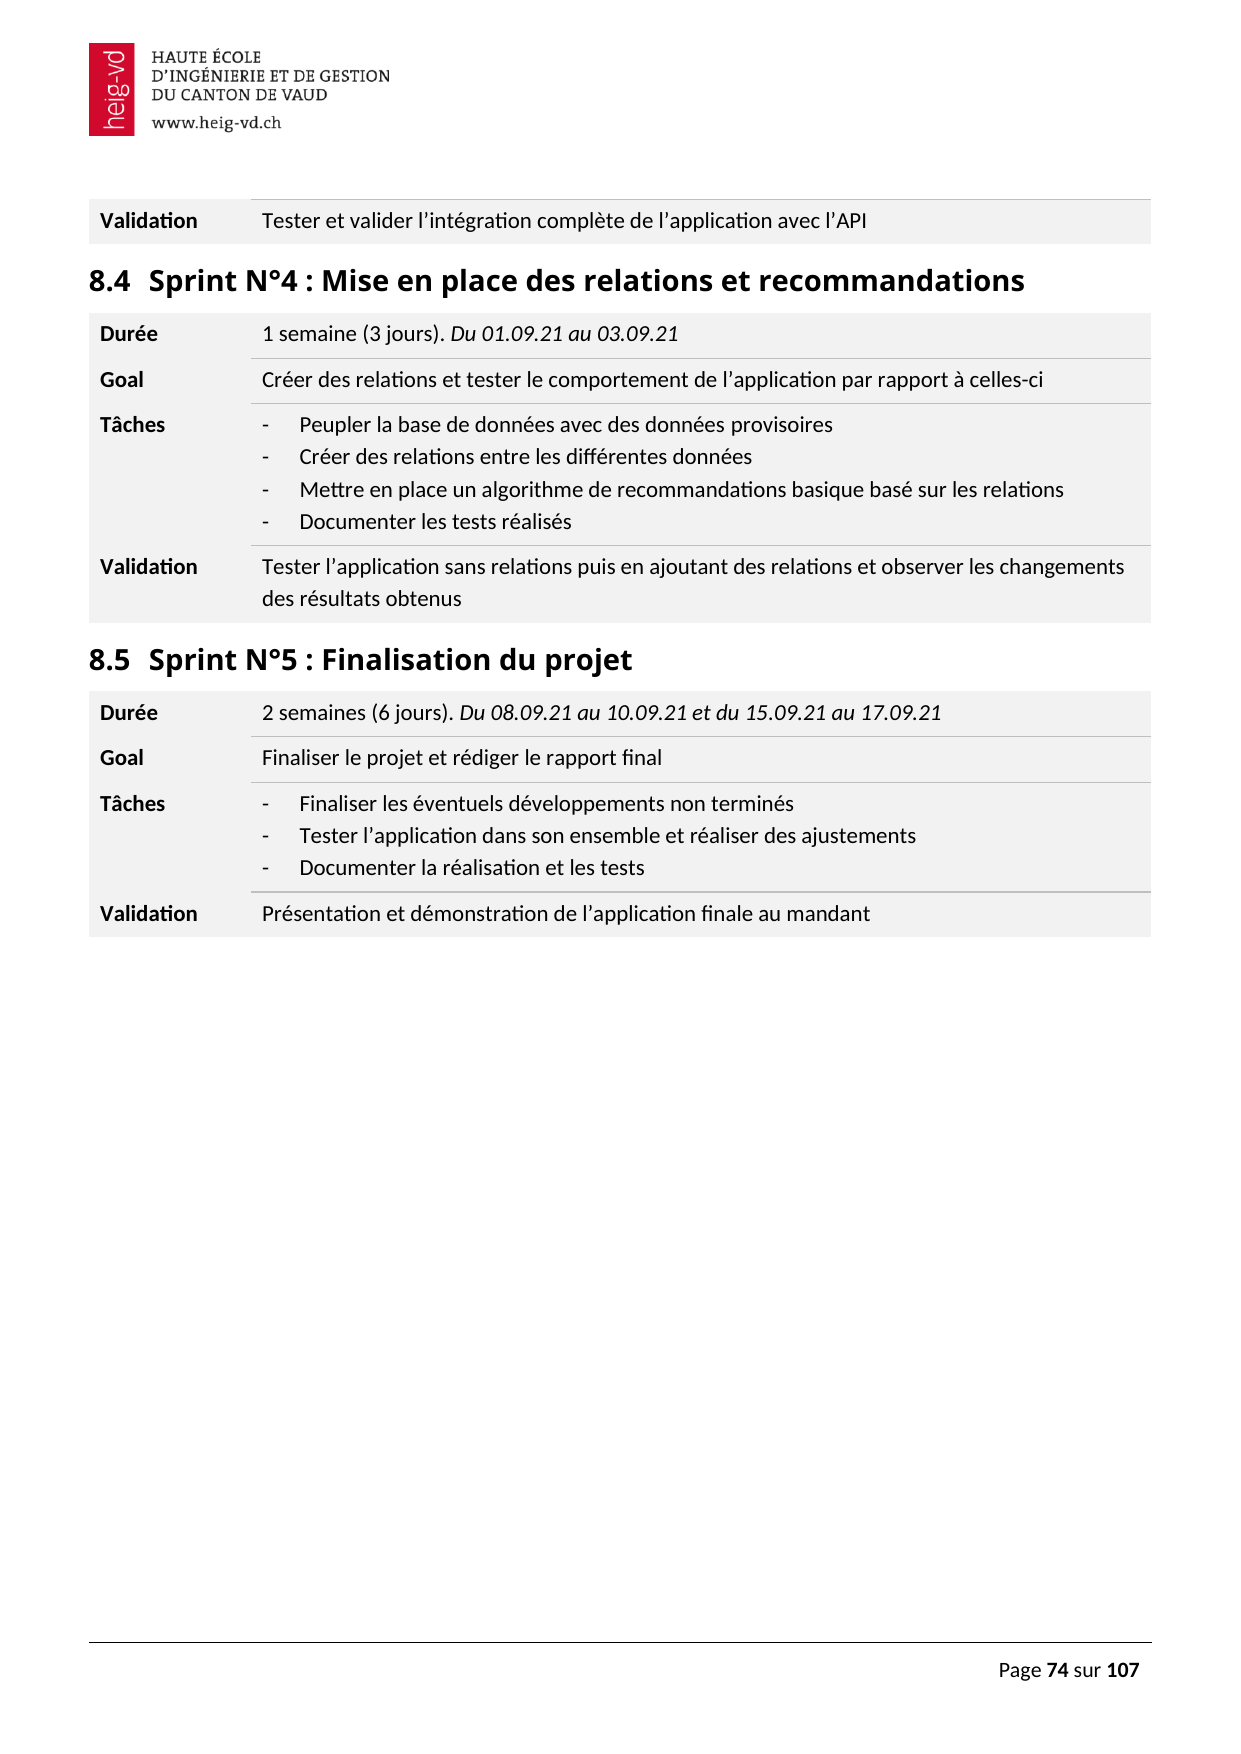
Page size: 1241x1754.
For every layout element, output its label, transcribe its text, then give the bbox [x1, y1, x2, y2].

table_header Durée [89, 313, 251, 358]
table_cell Tâches [89, 403, 251, 545]
table_cell Validation [89, 891, 251, 937]
subtitle Sprint N°4 : Mise en place des relations et recommandations [89, 261, 1152, 300]
table_cell Présentation et démonstration de l’application finale au mandant [251, 893, 1151, 937]
table_cell Tâches [89, 782, 251, 891]
table_cell Finaliser les éventuels développements non terminés Tester l’application dans son ensemble et réaliser des ajustements Documenter la réalisation et les tests [251, 783, 1151, 891]
table_cell Goal [89, 736, 251, 782]
table_cell Finaliser le projet et rédiger le rapport final [251, 737, 1151, 782]
table_header 2 semaines (6 jours). Du 08.09.21 au 10.09.21 et du 15.09.21 au 17.09.21 [251, 691, 1151, 736]
subtitle Sprint N°5 : Finalisation du projet [89, 639, 1152, 679]
table_cell Créer des relations et tester le comportement de l’application par rapport à celles-ci [251, 359, 1151, 403]
table_cell Validation [89, 545, 251, 623]
table_header 1 semaine (3 jours). Du 01.09.21 au 03.09.21 [251, 313, 1151, 358]
table_cell Peupler la base de données avec des données provisoires Créer des relations entre les différentes données Mettre en place un algorithme de recommandations basique basé sur les relations Documenter les tests réalisés [251, 404, 1151, 545]
table_cell Goal [89, 358, 251, 403]
table_header Durée [89, 691, 251, 736]
table_cell Tester l’application sans relations puis en ajoutant des relations et observer les changements des résultats obtenus [251, 546, 1151, 623]
table_cell Validation [89, 199, 251, 244]
picture [89, 43, 389, 136]
table_cell Tester et valider l’intégration complète de l’application avec l’API [251, 200, 1151, 244]
